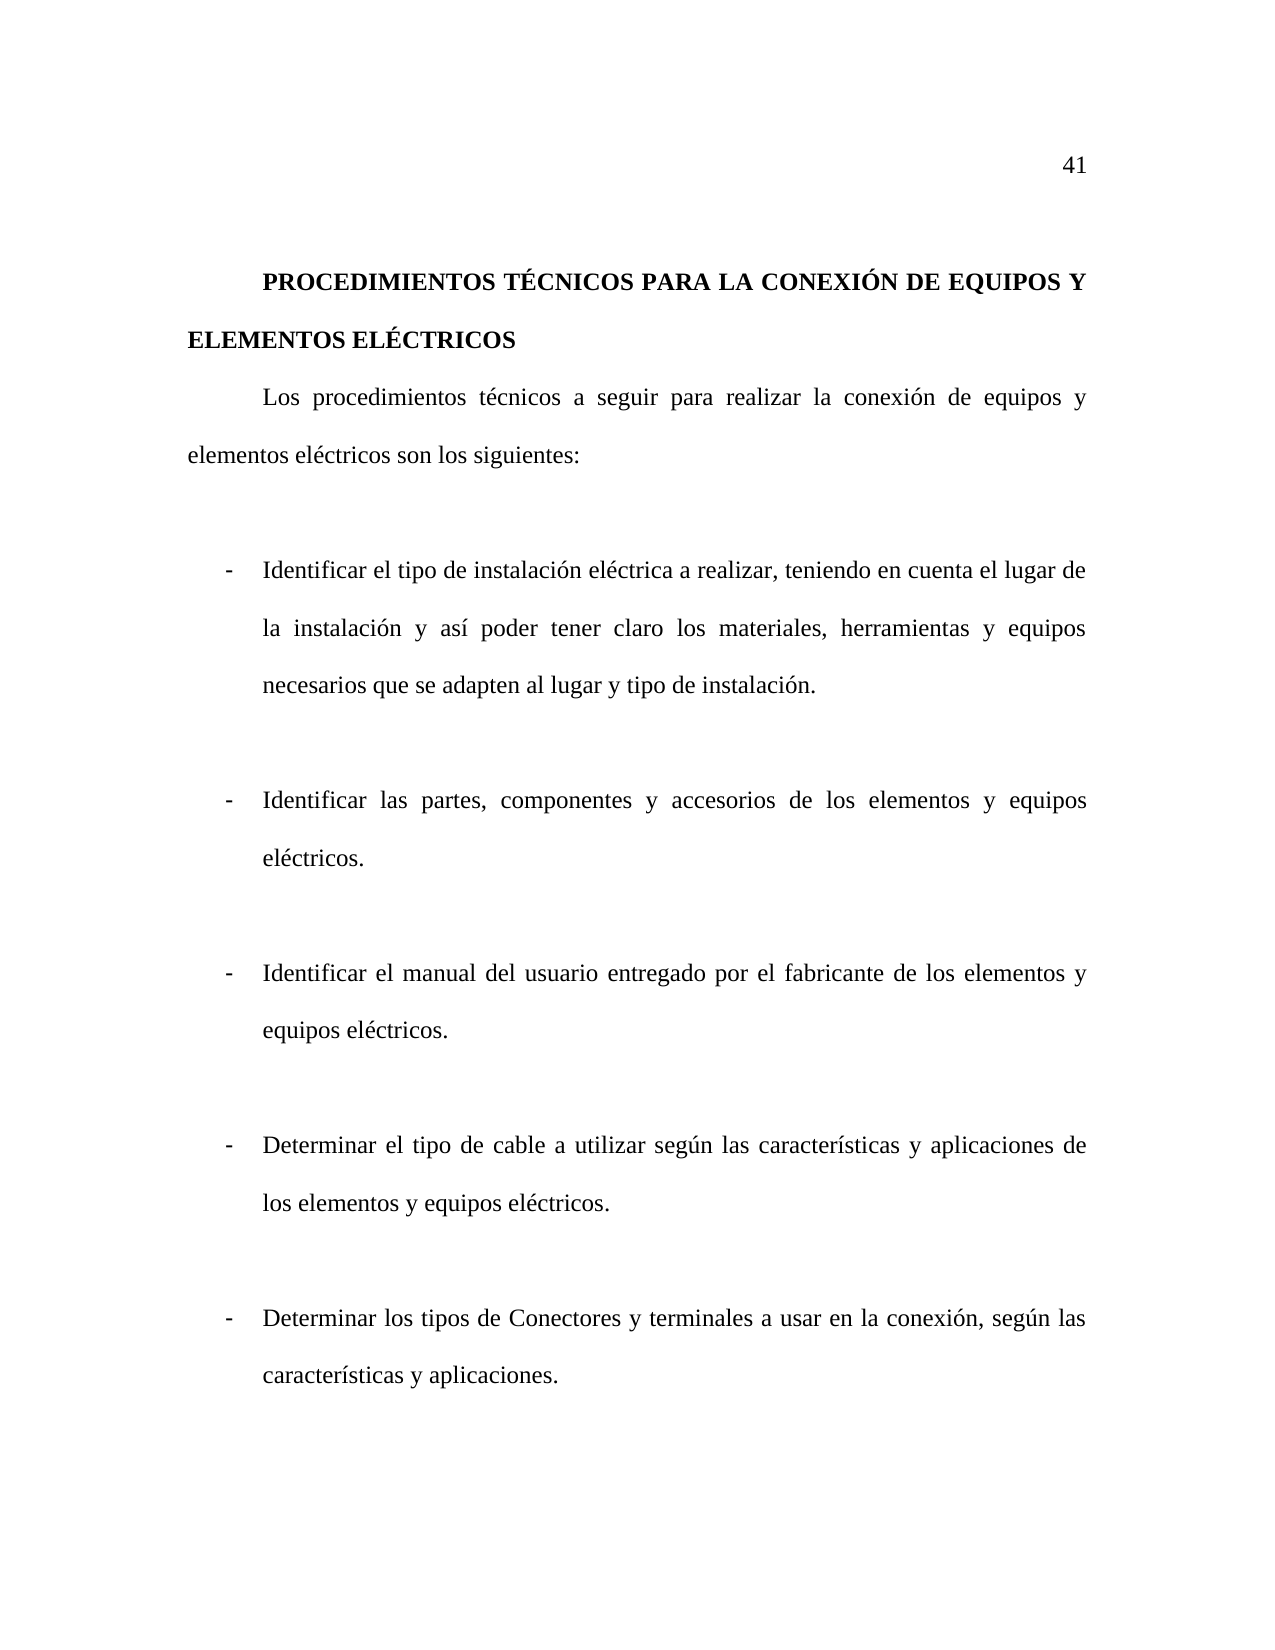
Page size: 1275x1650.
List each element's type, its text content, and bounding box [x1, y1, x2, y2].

list Identificar el tipo de instalación eléctrica a realizar, teniendo en cuenta el lugar de la instalación y así poder tener claro los materiales, herramientas y equipos necesarios que se adapten al lugar y tipo de instalación. [225, 555, 1087, 699]
list Identificar las partes, componentes y accesorios de los elementos y equipos eléctricos. [225, 785, 1087, 871]
list Determinar los tipos de Conectores y terminales a usar en la conexión, según las características y aplicaciones. [225, 1303, 1087, 1389]
text Los procedimientos técnicos a seguir para realizar la conexión de equipos y elementos eléctricos son los siguientes: [187, 382, 1087, 469]
list Determinar el tipo de cable a utilizar según las características y aplicaciones de los elementos y equipos eléctricos. [225, 1130, 1087, 1217]
list Identificar el manual del usuario entregado por el fabricante de los elementos y equipos eléctricos. [225, 958, 1087, 1044]
text PROCEDIMIENTOS TÉCNICOS PARA LA CONEXIÓN DE EQUIPOS Y ELEMENTOS ELÉCTRICOS [187, 267, 1087, 354]
